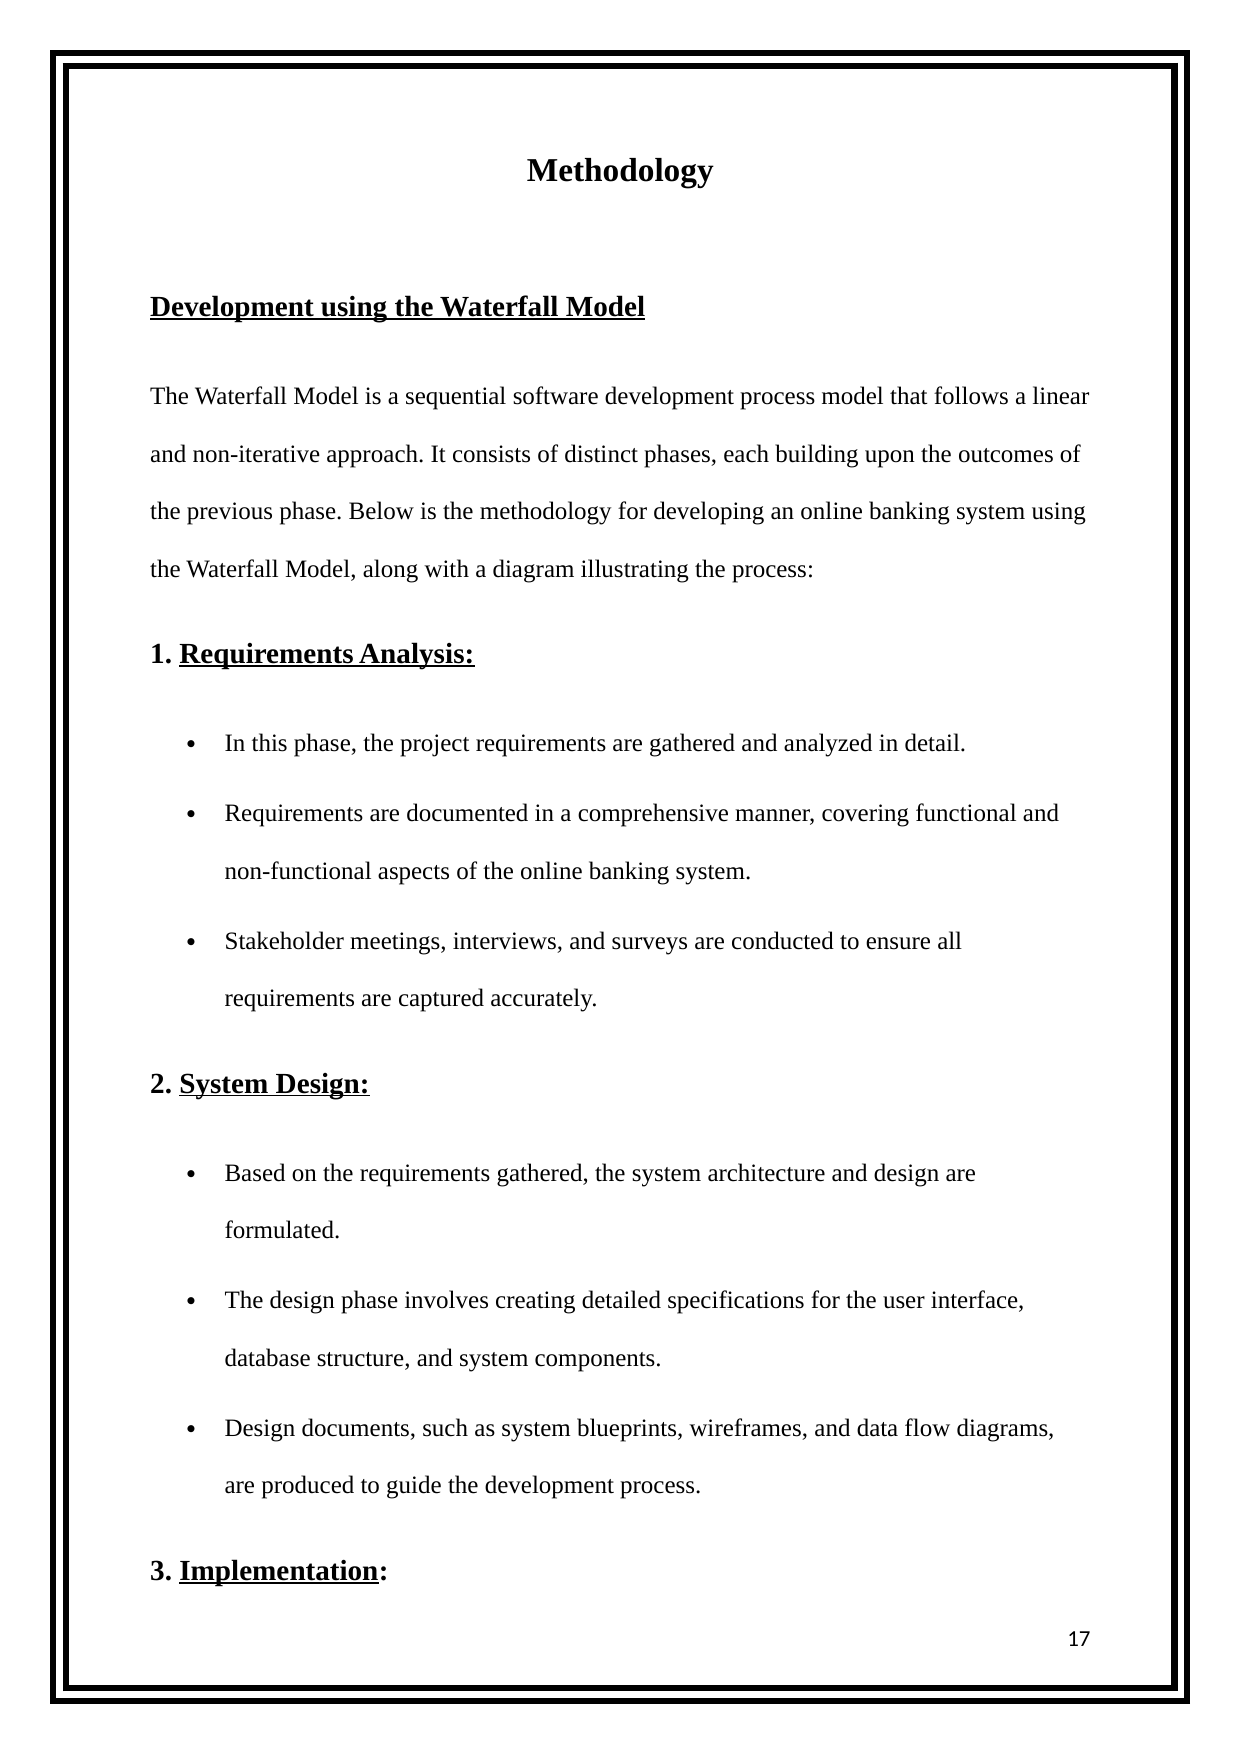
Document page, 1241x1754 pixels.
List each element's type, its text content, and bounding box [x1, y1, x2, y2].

text 3. Implementation: [150, 1553, 1090, 1586]
text Methodology [150, 150, 1090, 188]
list Stakeholder meetings, interviews, and surveys are conducted to ensure all requirements are captured accurately. [187, 926, 1090, 1012]
text 2. System Design: [150, 1066, 1090, 1099]
text 1. Requirements Analysis: [150, 636, 1090, 670]
list Design documents, such as system blueprints, wireframes, and data flow diagrams, are produced to guide the development process. [187, 1413, 1090, 1499]
list Requirements are documented in a comprehensive manner, covering functional and non-functional aspects of the online banking system. [187, 798, 1090, 884]
list The design phase involves creating detailed specifications for the user interface, database structure, and system components. [187, 1285, 1090, 1372]
list Based on the requirements gathered, the system architecture and design are formulated. [187, 1158, 1090, 1244]
text The Waterfall Model is a sequential software development process model that follows a linear and non-iterative approach. It consists of distinct phases, each building upon the outcomes of the previous phase. Below is the methodology for developing an online banking system using the Waterfall Model, along with a diagram illustrating the process: [150, 381, 1090, 582]
text Development using the Waterfall Model [150, 289, 1090, 323]
list In this phase, the project requirements are gathered and analyzed in detail. [187, 728, 1090, 757]
